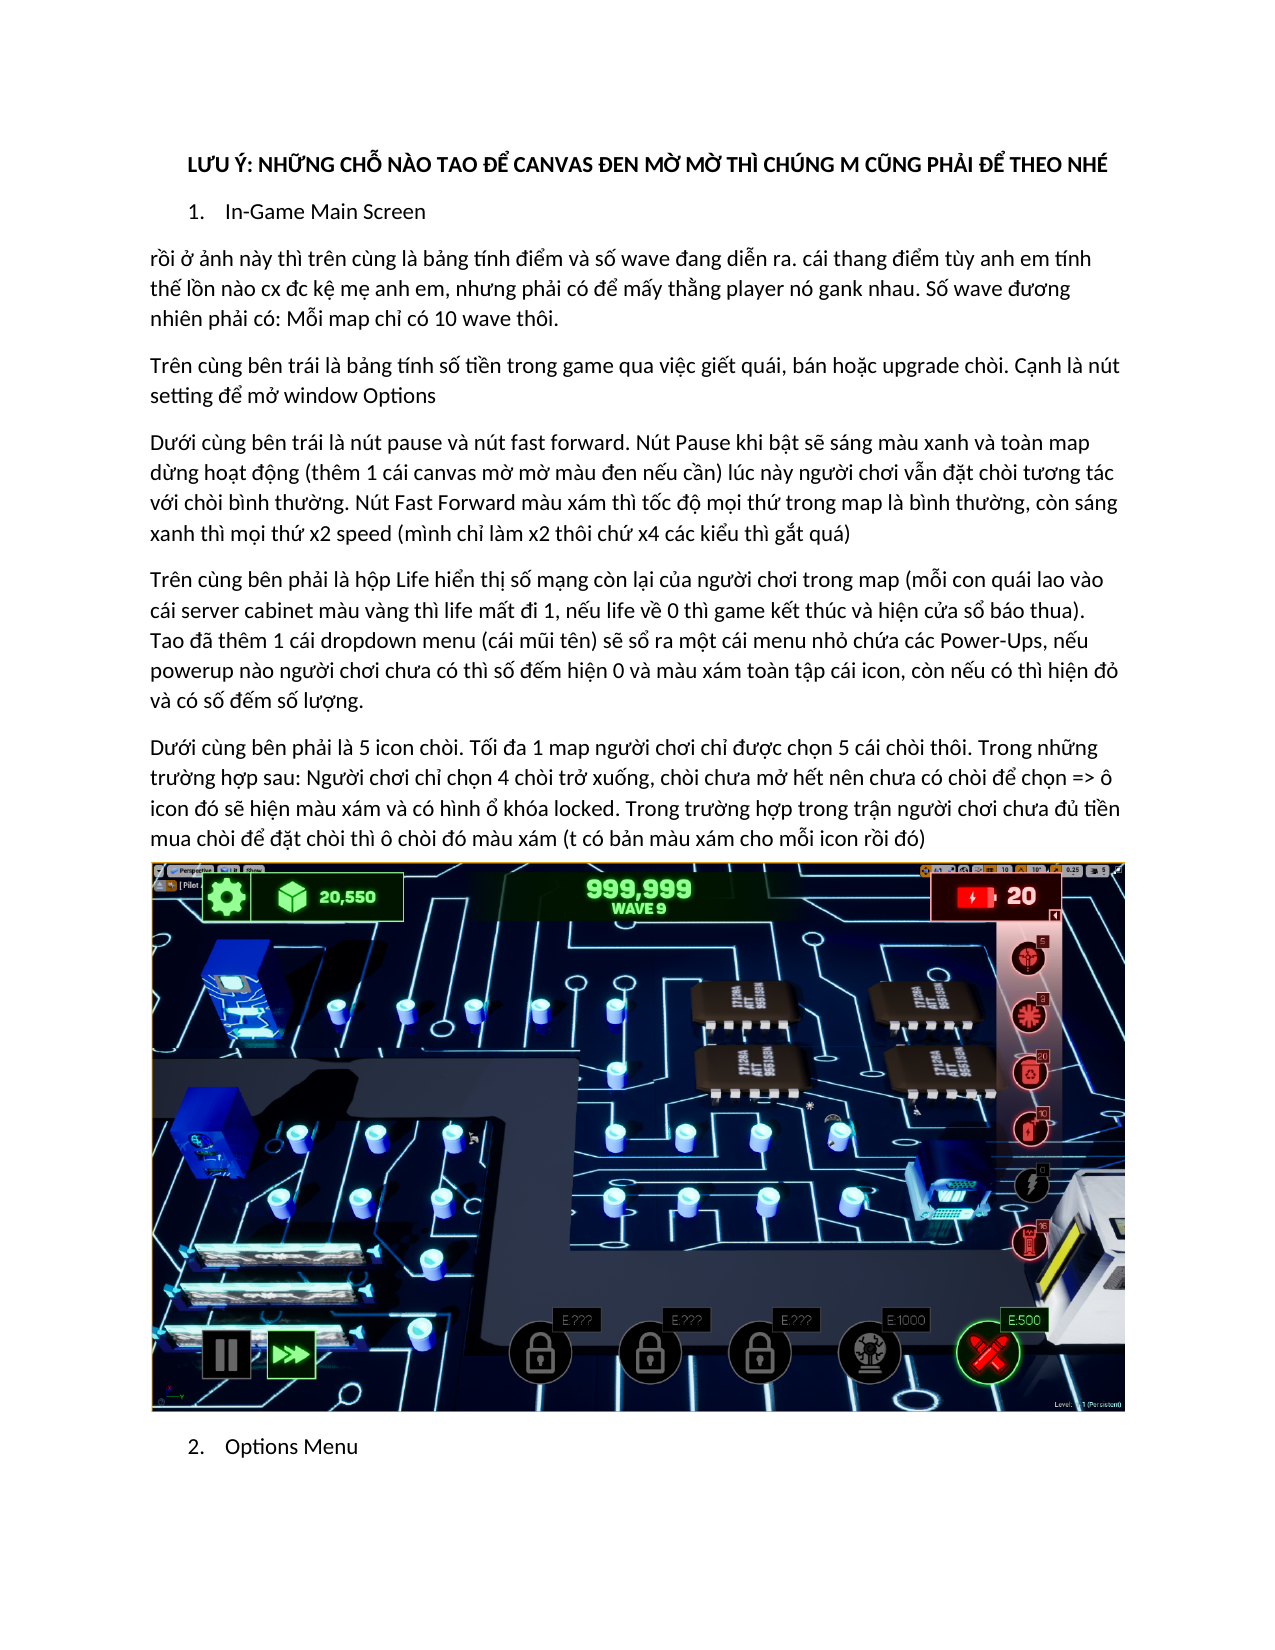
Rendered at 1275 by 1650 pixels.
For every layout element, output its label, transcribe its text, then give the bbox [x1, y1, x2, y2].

text Dưới cùng bên trái là nút pause và nút fast forward. Nút Pause khi bật sẽ sáng màu xanh và toàn map dừng hoạt động (thêm 1 cái canvas mờ mờ màu đen nếu cần) lúc này người chơi vẫn đặt chòi tương tác với chòi bình thường. Nút Fast Forward màu xám thì tốc độ mọi thứ trong map là bình thường, còn sáng xanh thì mọi thứ x2 speed (mình chỉ làm x2 thôi chứ x4 các kiểu thì gắt quá) [150, 428, 1125, 547]
text Dưới cùng bên phải là 5 icon chòi. Tối đa 1 map người chơi chỉ được chọn 5 cái chòi thôi. Trong những trường hợp sau: Người chơi chỉ chọn 4 chòi trở xuống, chòi chưa mở hết nên chưa có chòi để chọn => ô icon đó sẽ hiện màu xám và có hình ổ khóa locked. Trong trường hợp trong trận người chơi chưa đủ tiền mua chòi để đặt chòi thì ô chòi đó màu xám (t có bản màu xám cho mỗi icon rồi đó) [150, 733, 1125, 852]
text Trên cùng bên phải là hộp Life hiển thị số mạng còn lại của người chơi trong map (mỗi con quái lao vào cái server cabinet màu vàng thì life mất đi 1, nếu life về 0 thì game kết thúc và hiện cửa sổ báo thua). Tao đã thêm 1 cái dropdown menu (cái mũi tên) sẽ sổ ra một cái menu nhỏ chứa các Power-Ups, nếu powerup nào người chơi chưa có thì số đếm hiện 0 và màu xám toàn tập cái icon, còn nếu có thì hiện đỏ và có số đếm số lượng. [150, 566, 1125, 714]
text LƯU Ý: NHỮNG CHỖ NÀO TAO ĐỂ CANVAS ĐEN MỜ MỜ THÌ CHÚNG M CŨNG PHẢI ĐỂ THEO NHÉ [187, 150, 1125, 178]
text rồi ở ảnh này thì trên cùng là bảng tính điểm và số wave đang diễn ra. cái thang điểm tùy anh em tính thế lồn nào cx đc kệ mẹ anh em, nhưng phải có để mấy thằng player nó gank nhau. Số wave đương nhiên phải có: Mỗi map chỉ có 10 wave thôi. [150, 244, 1125, 332]
text Trên cùng bên trái là bảng tính số tiền trong game qua việc giết quái, bán hoặc upgrade chòi. Cạnh là nút setting để mở window Options [150, 351, 1125, 409]
picture [151, 862, 1125, 1412]
list In-Game Main Screen [187, 197, 1125, 225]
list Options Menu [187, 1412, 1125, 1460]
